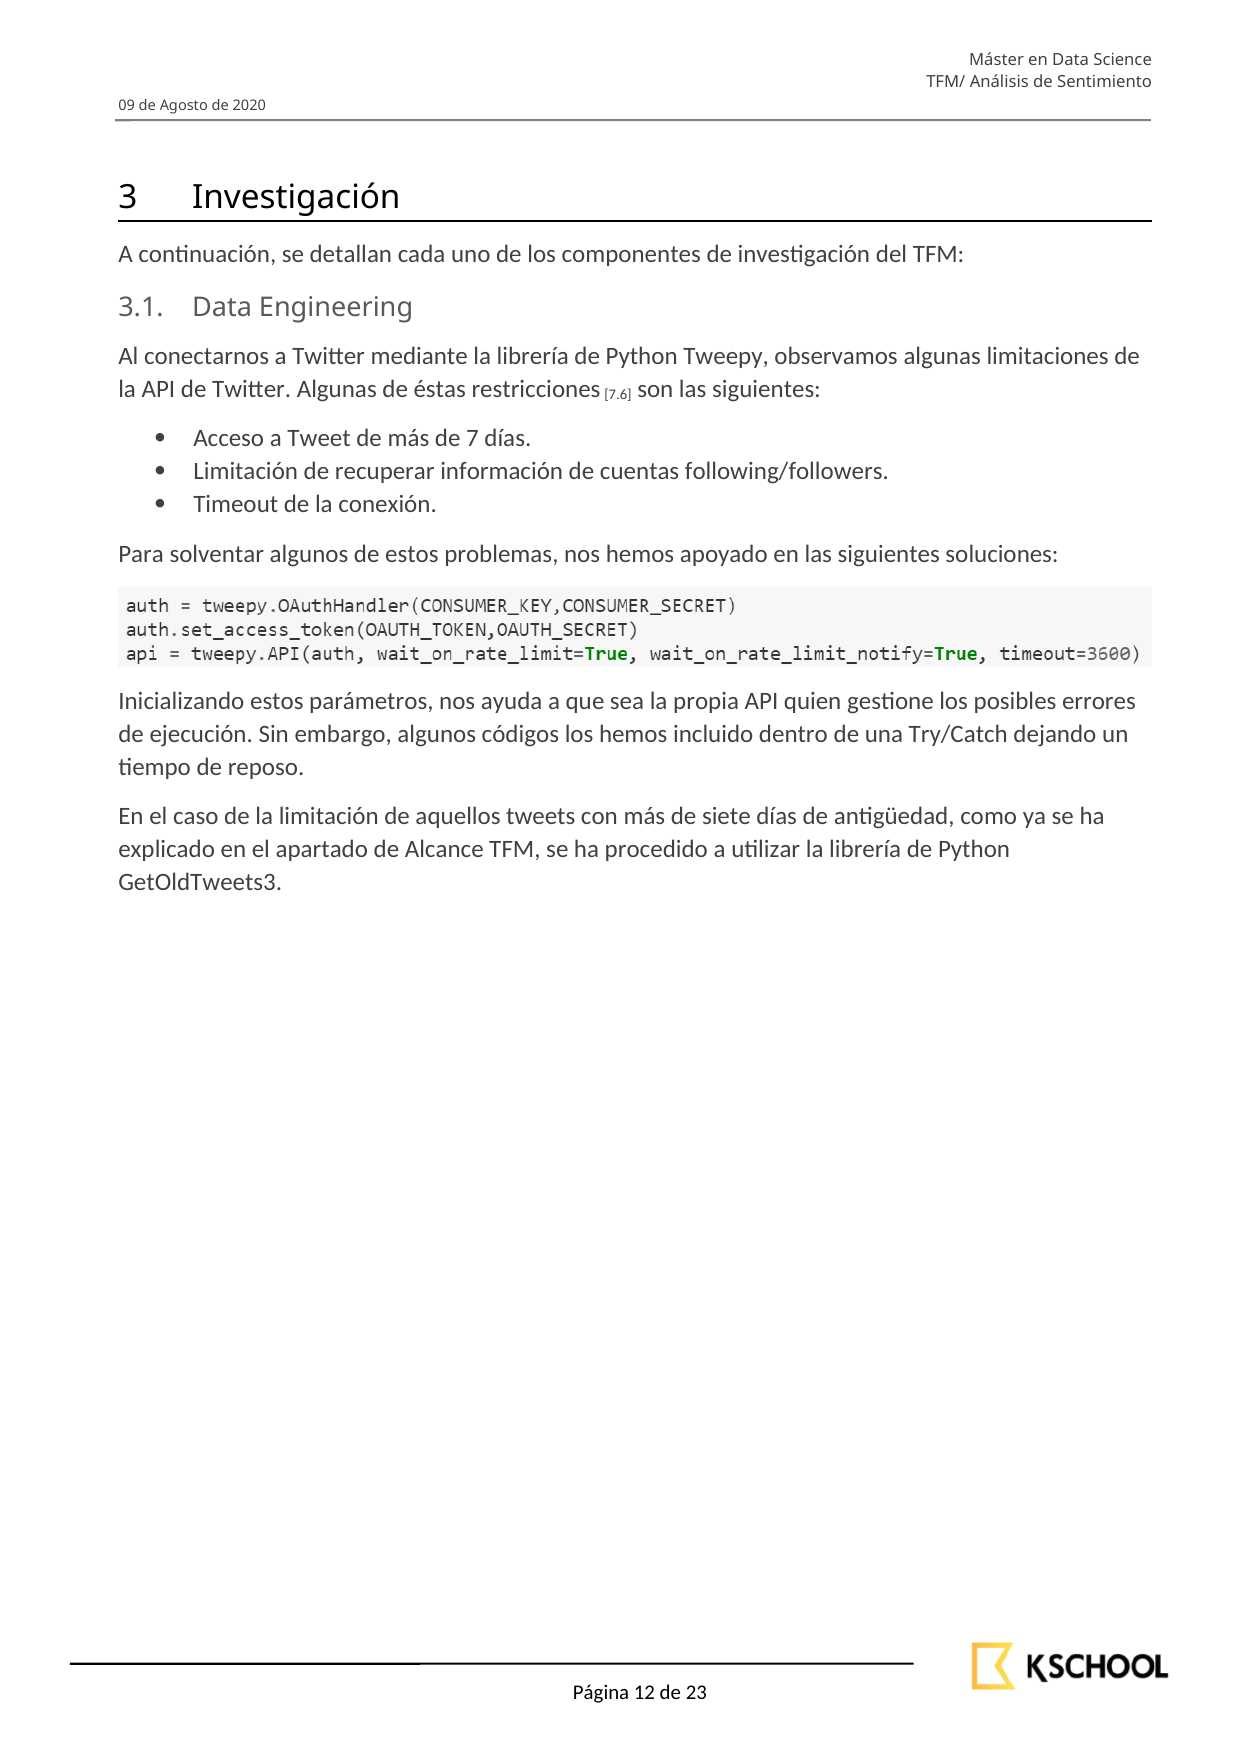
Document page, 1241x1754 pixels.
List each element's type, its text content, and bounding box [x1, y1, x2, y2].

subtitle Investigación [118, 173, 1152, 220]
list Timeout de la conexión. [156, 488, 1152, 519]
picture [118, 587, 1152, 667]
picture [966, 1638, 1175, 1694]
list Acceso a Tweet de más de 7 días. [156, 423, 1152, 453]
text En el caso de la limitación de aquellos tweets con más de siete días de antigüedad, como ya se ha explicado en el apartado de Alcance TFM, se ha procedido a utilizar la librería de Python GetOldTweets3. [118, 800, 1152, 897]
text Inicializando estos parámetros, nos ayuda a que sea la propia API quien gestione los posibles errores de ejecución. Sin embargo, algunos códigos los hemos incluido dentro de una Try/Catch dejando un tiempo de reposo. [118, 685, 1152, 781]
text A continuación, se detallan cada uno de los componentes de investigación del TFM: [118, 238, 1152, 269]
text Al conectarnos a Twitter mediante la librería de Python Tweepy, observamos algunas limitaciones de la API de Twitter. Algunas de éstas restricciones [7.6] son las siguientes: [118, 340, 1152, 403]
list Limitación de recuperar información de cuentas following/followers. [156, 456, 1152, 486]
text Para solventar algunos de estos problemas, nos hemos apoyado en las siguientes soluciones: [118, 538, 1152, 568]
subtitle Data Engineering [118, 288, 1152, 325]
